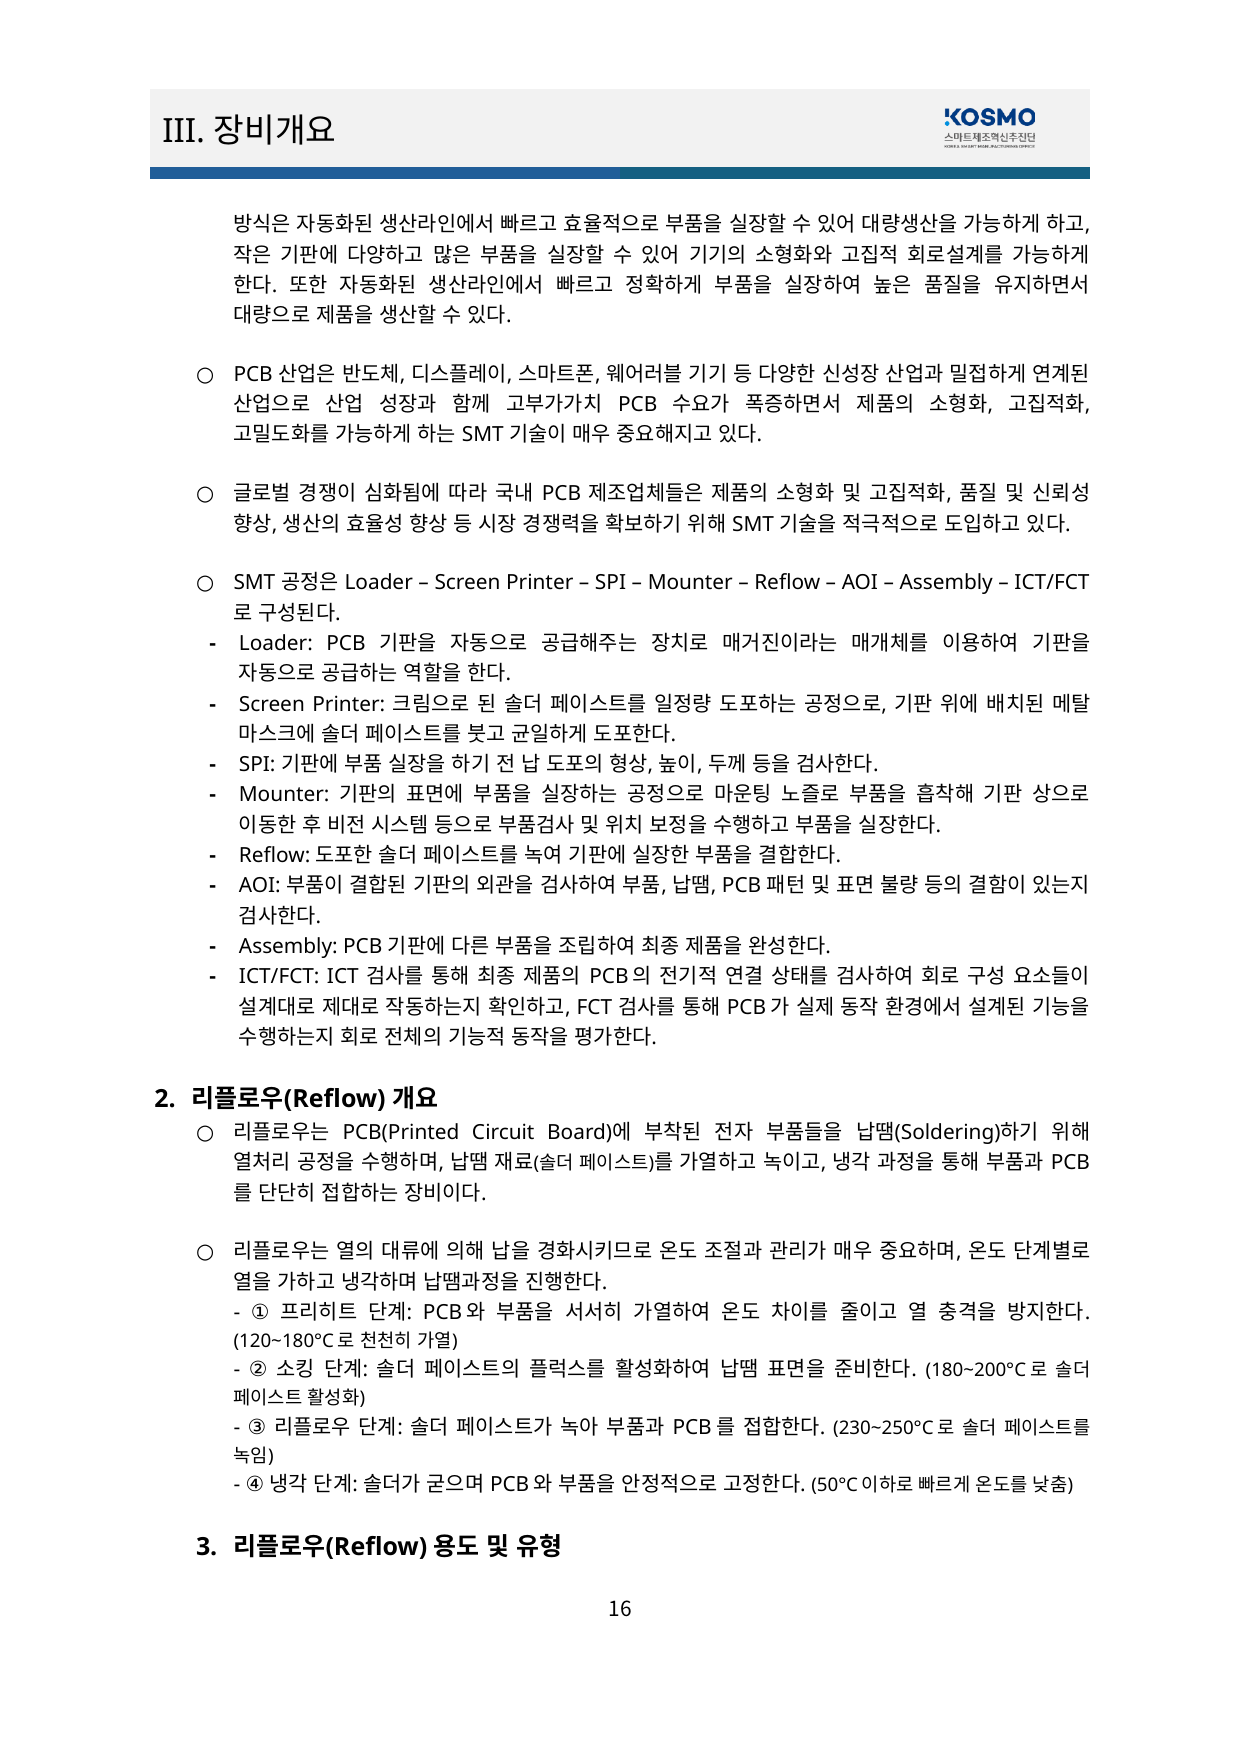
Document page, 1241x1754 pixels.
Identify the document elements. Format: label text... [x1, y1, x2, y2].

subtitle 리플로우(Reflow) 개요 [154, 1079, 1090, 1115]
list 리플로우는 열의 대류에 의해 납을 경화시키므로 온도 조절과 관리가 매우 중요하며, 온도 단계별로 열을 가하고 냉각하며 납땜과정을 진행한다. - ① 프리히트 단계: PCB와 부품을 서서히 가열하여 온도 차이를 줄이고 열 충격을 방지한다. (120~180°C로 천천히 가열) - ② 소킹 단계: 솔더 페이스트의 플럭스를 활성화하여 납땜 표면을 준비한다. (180~200°C로 솔더 페이스트 활성화) - ③ 리플로우 단계: 솔더 페이스트가 녹아 부품과 PCB를 접합한다. (230~250°C로 솔더 페이스트를 녹임) - ④ 냉각 단계: 솔더가 굳으며 PCB와 부품을 안정적으로 고정한다. (50°C이하로 빠르게 온도를 낮춤) [196, 1234, 1090, 1498]
list Assembly: PCB 기판에 다른 부품을 조립하여 최종 제품을 완성한다. [209, 929, 1090, 959]
list Mounter: 기판의 표면에 부품을 실장하는 공정으로 마운팅 노즐로 부품을 흡착해 기판 상으로 이동한 후 비전 시스템 등으로 부품검사 및 위치 보정을 수행하고 부품을 실장한다. [209, 778, 1090, 838]
picture [944, 108, 1035, 148]
list SPI: 기판에 부품 실장을 하기 전 납 도포의 형상, 높이, 두께 등을 검사한다. [209, 747, 1090, 778]
subtitle 리플로우(Reflow) 용도 및 유형 [196, 1526, 1090, 1563]
list AOI: 부품이 결합된 기판의 외관을 검사하여 부품, 납땜, PCB 패턴 및 표면 불량 등의 결함이 있는지 검사한다. [209, 869, 1090, 929]
list SMT 공정은 Loader – Screen Printer – SPI – Mounter – Reflow – AOI – Assembly – ICT/FCT 로 구성된다. [196, 566, 1090, 626]
list PCB 산업은 반도체, 디스플레이, 스마트폰, 웨어러블 기기 등 다양한 신성장 산업과 밀접하게 연계된 산업으로 산업 성장과 함께 고부가가치 PCB 수요가 폭증하면서 제품의 소형화, 고집적화, 고밀도화를 가능하게 하는 SMT 기술이 매우 중요해지고 있다. [196, 357, 1090, 448]
list 리플로우는 PCB(Printed Circuit Board)에 부착된 전자 부품들을 납땜(Soldering)하기 위해 열처리 공정을 수행하며, 납땜 재료(솔더 페이스트)를 가열하고 녹이고, 냉각 과정을 통해 부품과 PCB를 단단히 접합하는 장비이다. [196, 1115, 1090, 1206]
list ICT/FCT: ICT 검사를 통해 최종 제품의 PCB의 전기적 연결 상태를 검사하여 회로 구성 요소들이 설계대로 제대로 작동하는지 확인하고, FCT 검사를 통해 PCB가 실제 동작 환경에서 설계된 기능을 수행하는지 회로 전체의 기능적 동작을 평가한다. [209, 959, 1090, 1051]
list Loader: PCB 기판을 자동으로 공급해주는 장치로 매거진이라는 매개체를 이용하여 기판을 자동으로 공급하는 역할을 한다. [209, 626, 1090, 687]
list Reflow: 도포한 솔더 페이스트를 녹여 기판에 실장한 부품을 결합한다. [209, 838, 1090, 869]
list 글로벌 경쟁이 심화됨에 따라 국내 PCB 제조업체들은 제품의 소형화 및 고집적화, 품질 및 신뢰성 향상, 생산의 효율성 향상 등 시장 경쟁력을 확보하기 위해 SMT 기술을 적극적으로 도입하고 있다. [196, 476, 1090, 537]
list Screen Printer: 크림으로 된 솔더 페이스트를 일정량 도포하는 공정으로, 기판 위에 배치된 메탈 마스크에 솔더 페이스트를 붓고 균일하게 도포한다. [209, 687, 1090, 747]
